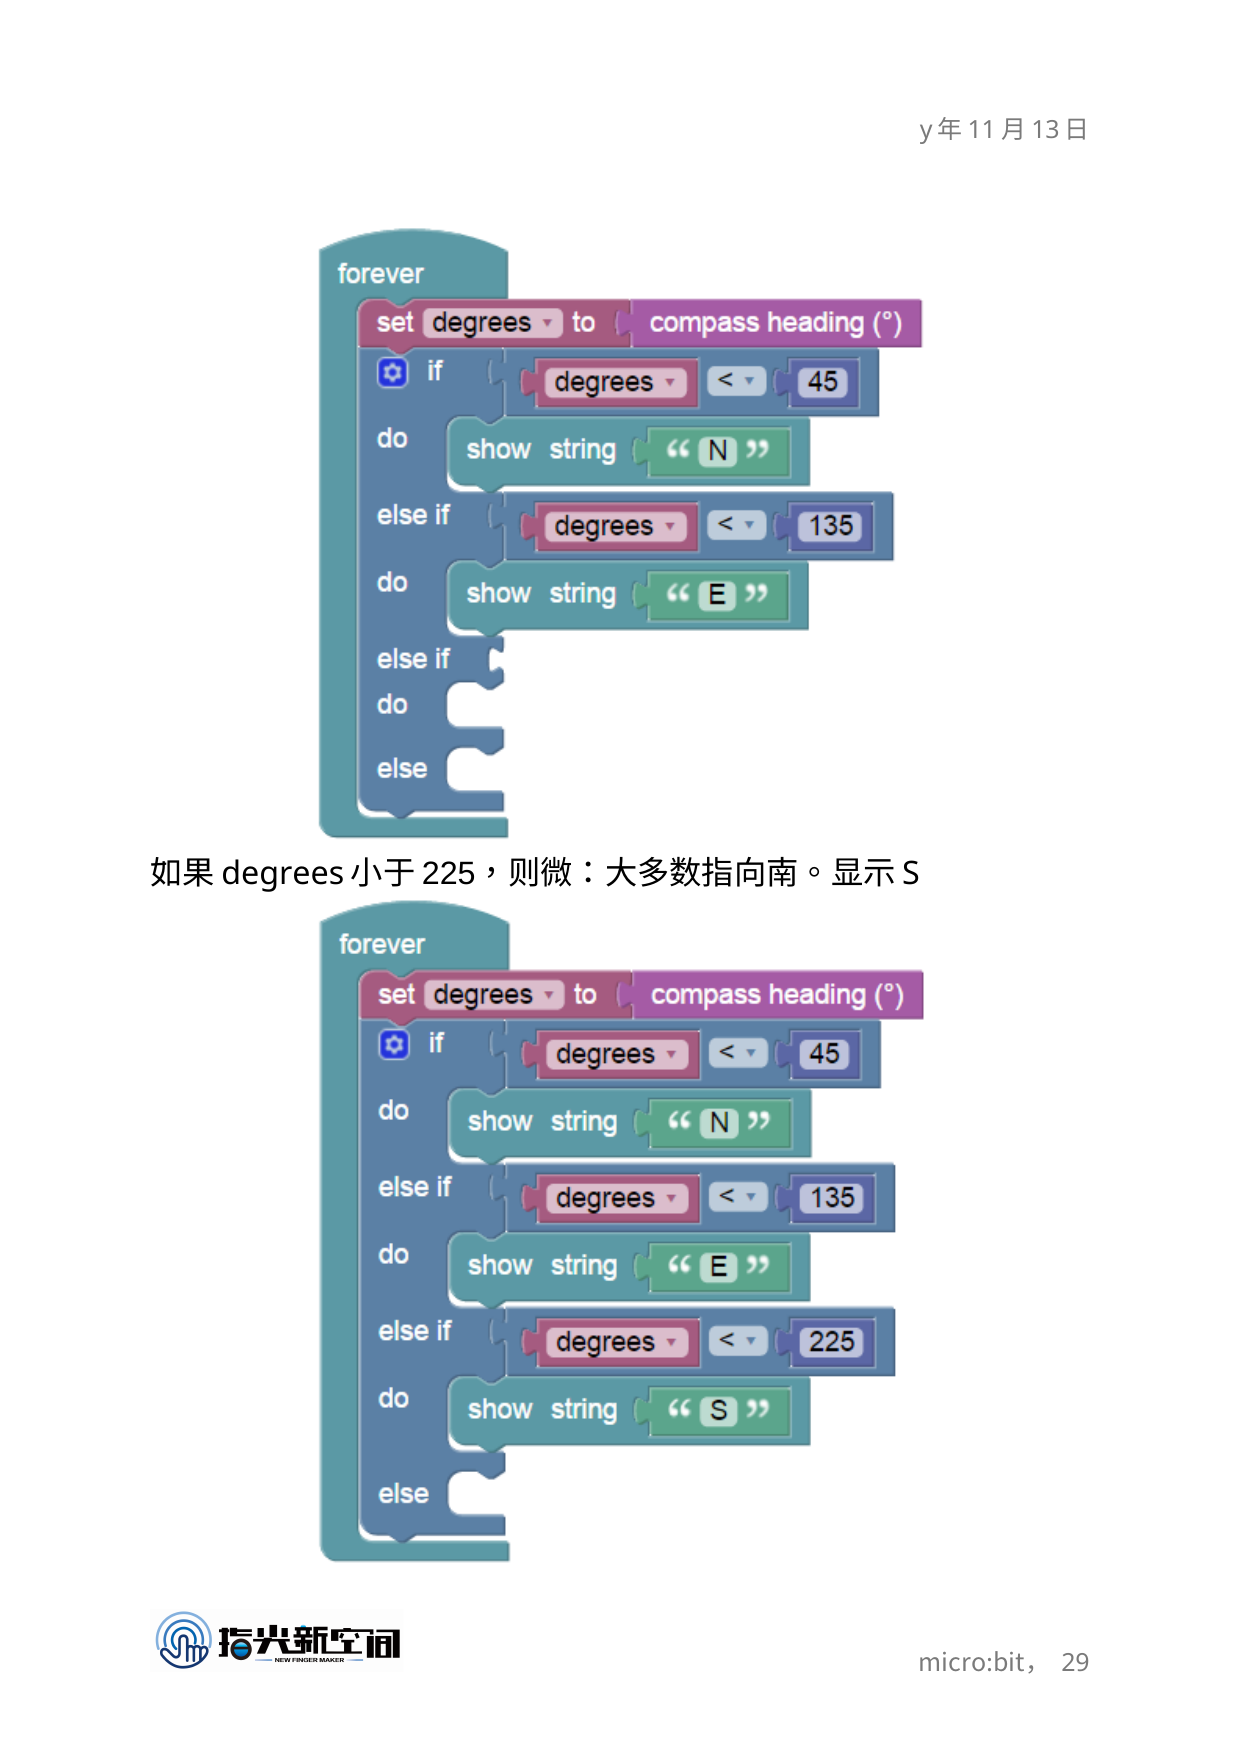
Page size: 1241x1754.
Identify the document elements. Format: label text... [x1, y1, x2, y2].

picture [313, 225, 928, 847]
picture [150, 1609, 404, 1672]
text 如果degrees小于225，则微：大多数指向南。显示S [150, 847, 1090, 894]
picture [310, 893, 930, 1569]
